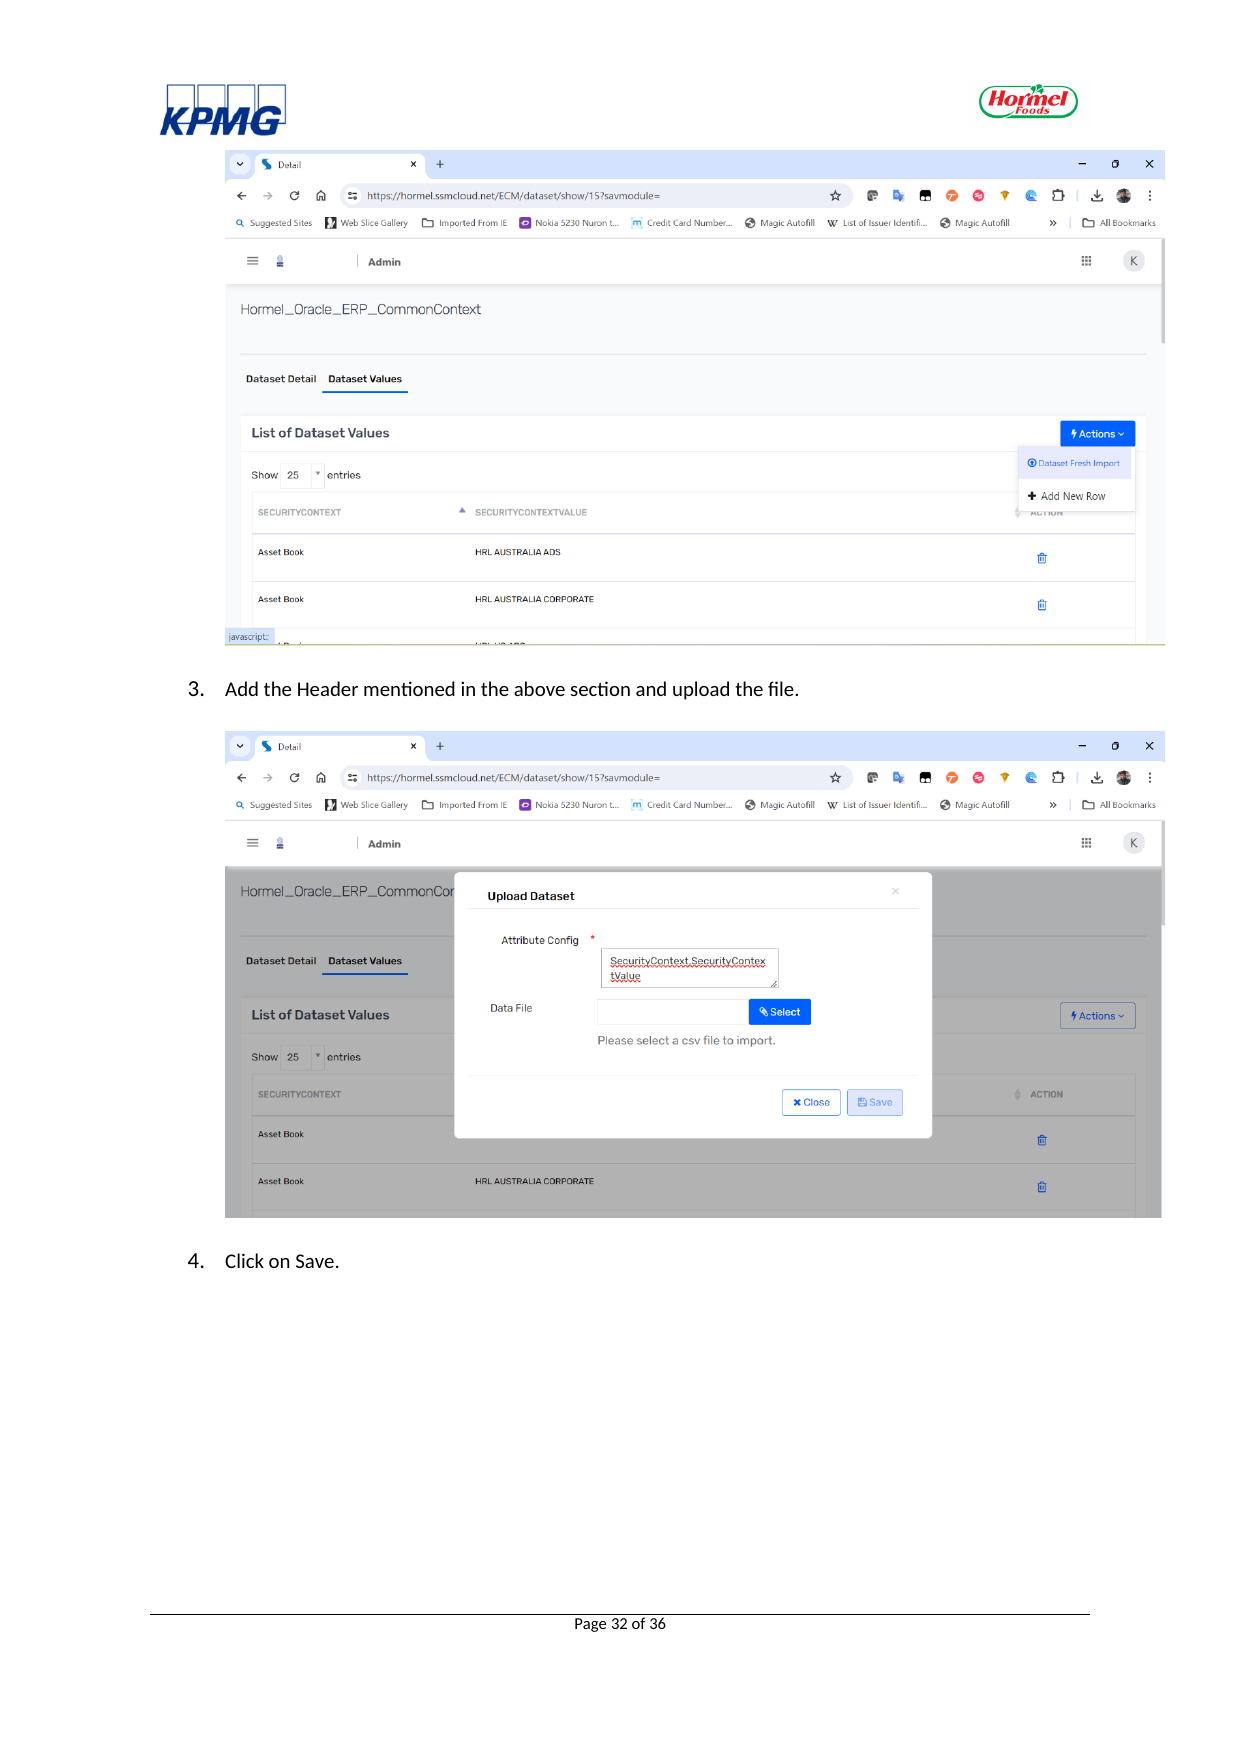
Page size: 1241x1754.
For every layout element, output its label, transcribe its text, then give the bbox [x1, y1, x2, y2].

picture [150, 75, 302, 146]
list Click on Save. [187, 1246, 1090, 1274]
picture [225, 731, 1166, 1218]
picture [225, 150, 1166, 646]
picture [966, 76, 1091, 129]
list Add the Header mentioned in the above section and upload the file. [187, 674, 1090, 702]
